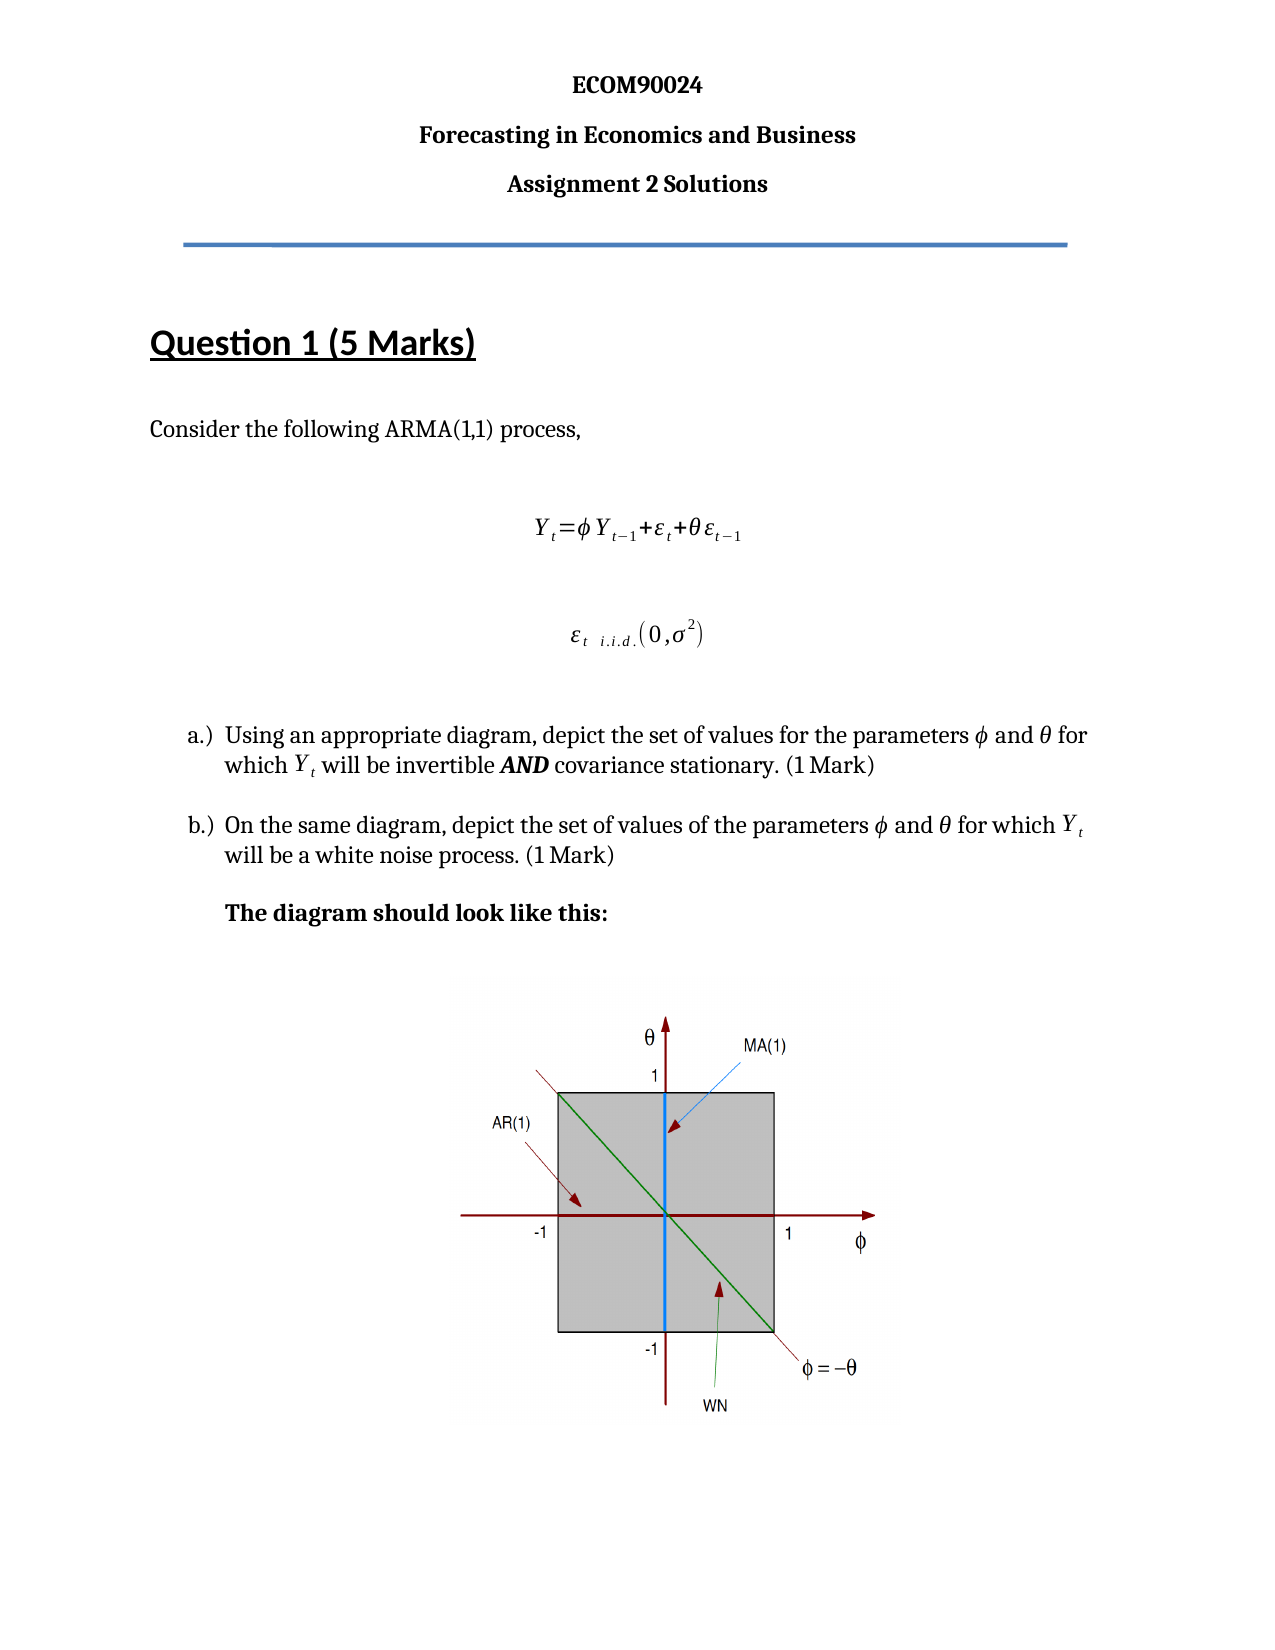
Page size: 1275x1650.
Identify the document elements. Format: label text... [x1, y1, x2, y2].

list On the same diagram, depict the set of values of the parameters and for which will be a white noise process. (1 Mark) [187, 810, 1125, 870]
subtitle Question 1 (5 Marks) [150, 319, 1125, 365]
list Using an appropriate diagram, depict the set of values for the parameters and for which will be invertible AND covariance stationary. (1 Mark) [187, 721, 1125, 781]
text Forecasting in Economics and Business [150, 121, 1125, 149]
text Consider the following ARMA(1,1) process, [150, 414, 1125, 443]
list The diagram should look like this: [225, 898, 1125, 927]
picture [448, 976, 902, 1425]
text ECOM90024 [150, 71, 1125, 100]
text Assignment 2 Solutions [150, 170, 1125, 199]
